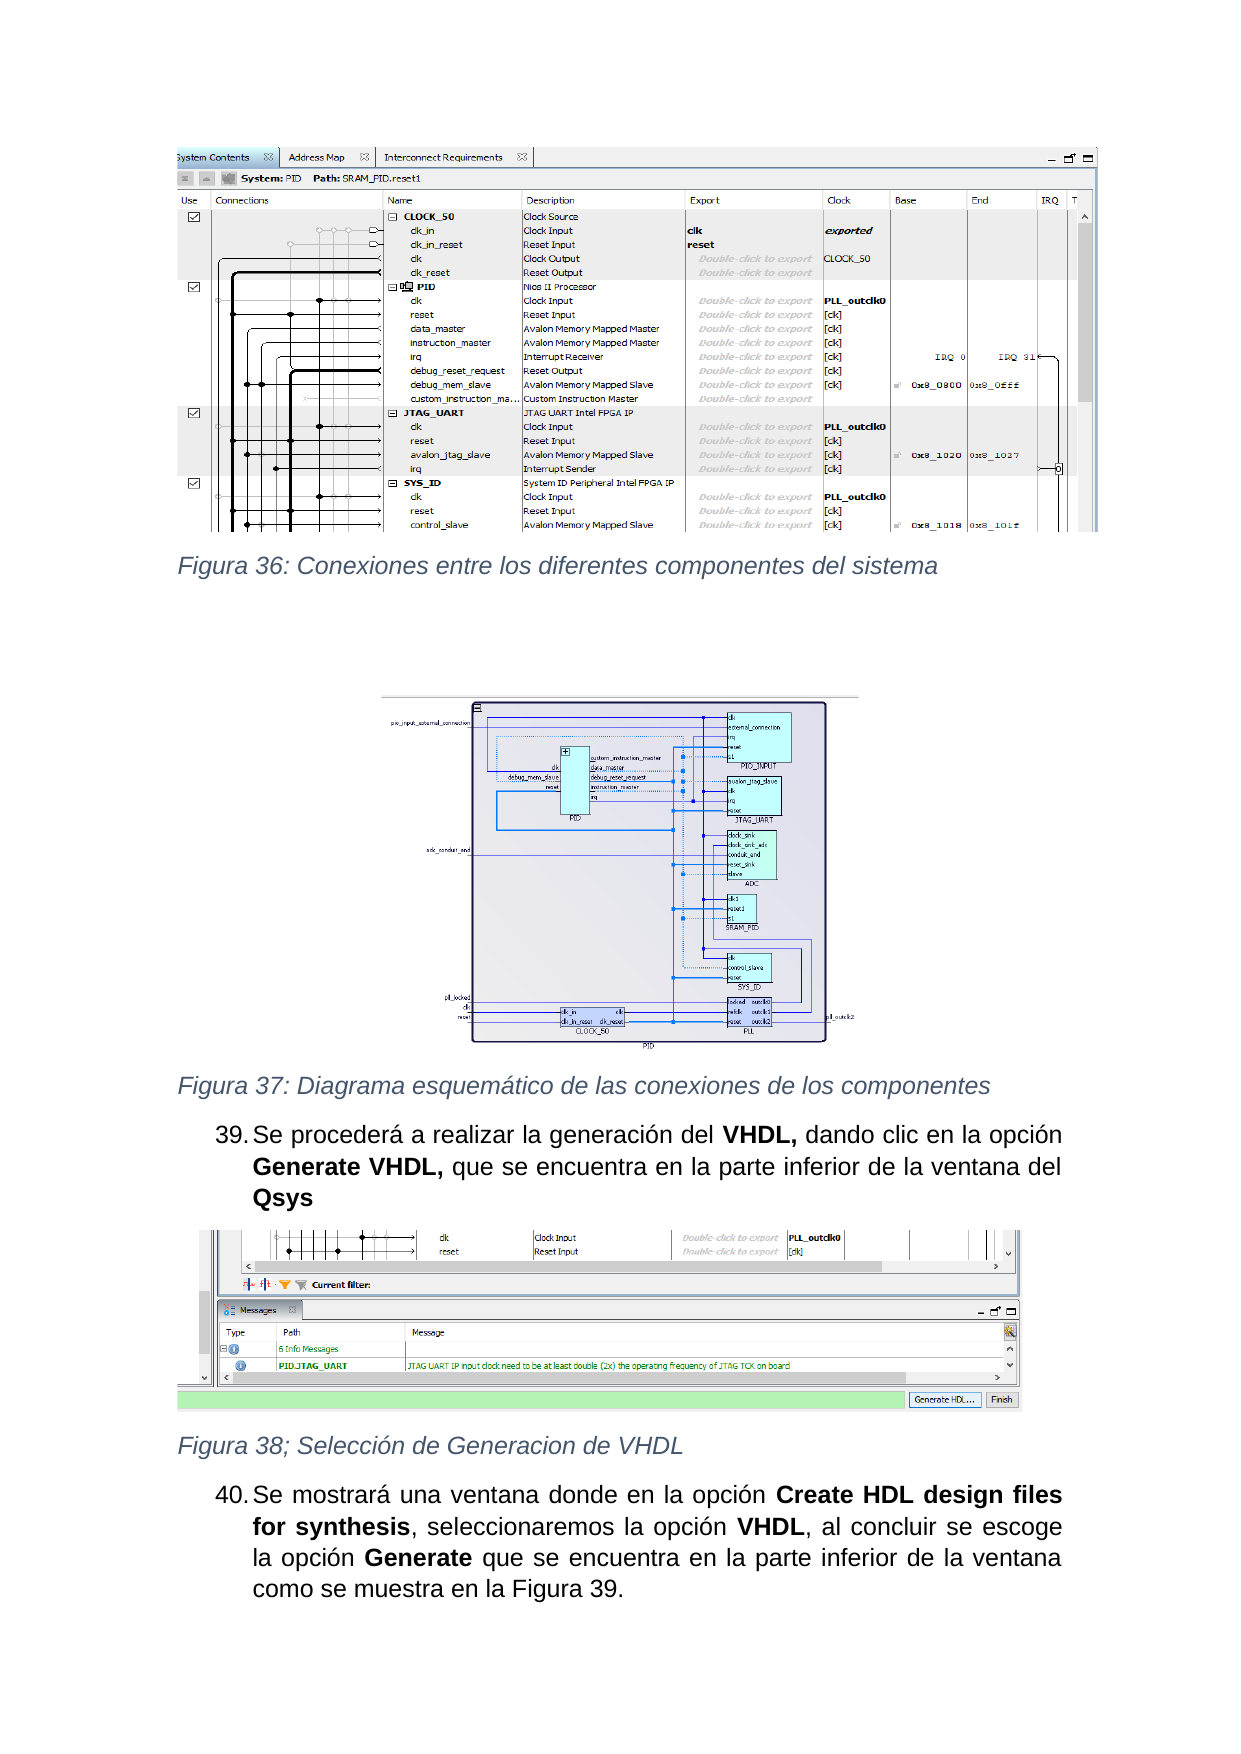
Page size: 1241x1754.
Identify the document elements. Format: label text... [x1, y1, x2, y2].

list Se procederá a realizar la generación del VHDL, dando clic en la opción Generate VHDL, que se encuentra en la parte inferior de la ventana del Qsys [215, 1121, 1063, 1211]
text Figura 36: Conexiones entre los diferentes componentes del sistema [177, 551, 1063, 579]
picture [381, 695, 859, 1053]
picture [177, 147, 1098, 532]
list Se mostrará una ventana donde en la opción Create HDL design files for synthesis, seleccionaremos la opción VHDL, al concluir se escoge la opción Generate que se encuentra en la parte inferior de la ventana como se muestra en la Figura 39. [215, 1480, 1063, 1602]
picture [177, 1230, 1023, 1412]
text Figura 38; Selección de Generacion de VHDL [177, 1431, 1063, 1459]
text Figura 37: Diagrama esquemático de las conexiones de los componentes [177, 1071, 1063, 1100]
